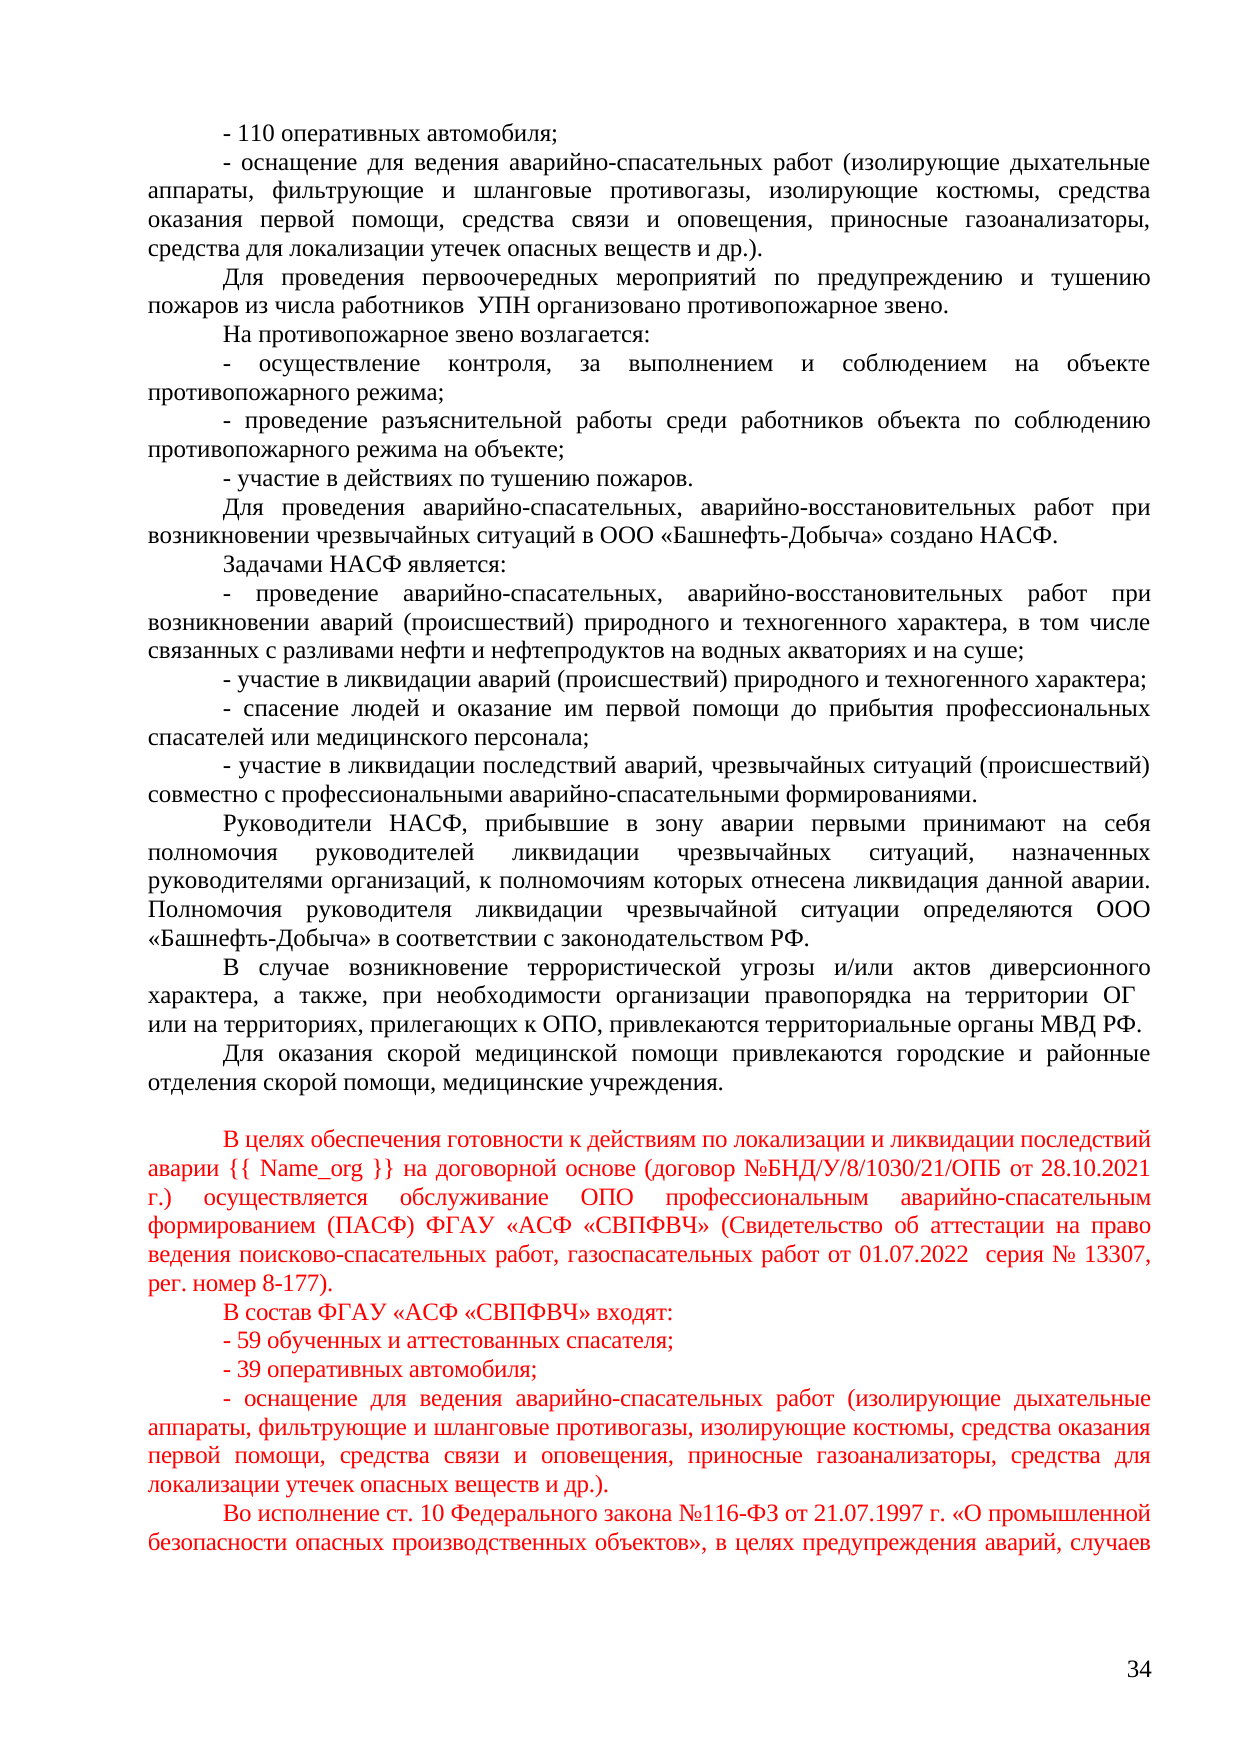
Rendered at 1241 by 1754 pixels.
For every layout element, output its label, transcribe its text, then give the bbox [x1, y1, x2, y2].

text - 59 обученных и аттестованных спасателя; [148, 1326, 1152, 1354]
text Для проведения аварийно-спасательных, аварийно-восстановительных работ при возникновении чрезвычайных ситуаций в ООО «Башнефть-Добыча» создано НАСФ. [148, 492, 1152, 549]
text На противопожарное звено возлагается: [148, 319, 1152, 348]
text - осуществление контроля, за выполнением и соблюдением на объекте противопожарного режима; [148, 348, 1152, 406]
text - проведение аварийно-спасательных, аварийно-восстановительных работ при возникновении аварий (происшествий) природного и техногенного характера, в том числе связанных с разливами нефти и нефтепродуктов на водных акваториях и на суше; [148, 578, 1152, 664]
text - участие в ликвидации аварий (происшествий) природного и техногенного характера; [148, 664, 1152, 693]
text - 110 оперативных автомобиля; [148, 118, 1152, 147]
text - участие в действиях по тушению пожаров. [148, 463, 1152, 492]
text Для оказания скорой медицинской помощи привлекаются городские и районные отделения скорой помощи, медицинские учреждения. [148, 1038, 1152, 1096]
text В случае возникновение террористической угрозы и/или актов диверсионного характера, а также, при необходимости организации правопорядка на территории ОГ или на территориях, прилегающих к ОПО, привлекаются территориальные органы МВД РФ. [148, 952, 1152, 1038]
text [148, 1498, 1152, 1556]
text Руководители НАСФ, прибывшие в зону аварии первыми принимают на себя полномочия руководителей ликвидации чрезвычайных ситуаций, назначенных руководителями организаций, к полномочиям которых отнесена ликвидация данной аварии. Полномочия руководителя ликвидации чрезвычайной ситуации определяются ООО «Башнефть-Добыча» в соответствии с законодательством РФ. [148, 808, 1152, 952]
text - 39 оперативных автомобиля; [148, 1354, 1152, 1383]
text Для проведения первоочередных мероприятий по предупреждению и тушению пожаров из числа работников УПН организовано противопожарное звено. [148, 262, 1152, 319]
text - проведение разъяснительной работы среди работников объекта по соблюдению противопожарного режима на объекте; [148, 406, 1152, 463]
text Задачами НАСФ является: [148, 549, 1152, 578]
text В целях обеспечения готовности к действиям по локализации и ликвидации последствий аварии {{ Name_org }} на договорной основе (договор №БНД/У/8/1030/21/ОПБ от 28.10.2021 г.) осуществляется обслуживание ОПО профессиональным аварийно-спасательным формированием (ПАСФ) ФГАУ «АСФ «СВПФВЧ» (Свидетельство об аттестации на право ведения поисково-спасательных работ, газоспасательных работ от 01.07.2022 серия № 13307, рег. номер 8-177). [148, 1124, 1152, 1297]
text В состав ФГАУ «АСФ «СВПФВЧ» входят: [148, 1297, 1152, 1326]
text - участие в ликвидации последствий аварий, чрезвычайных ситуаций (происшествий) совместно с профессиональными аварийно-спасательными формированиями. [148, 751, 1152, 808]
text - спасение людей и оказание им первой помощи до прибытия профессиональных спасателей или медицинского персонала; [148, 693, 1152, 751]
